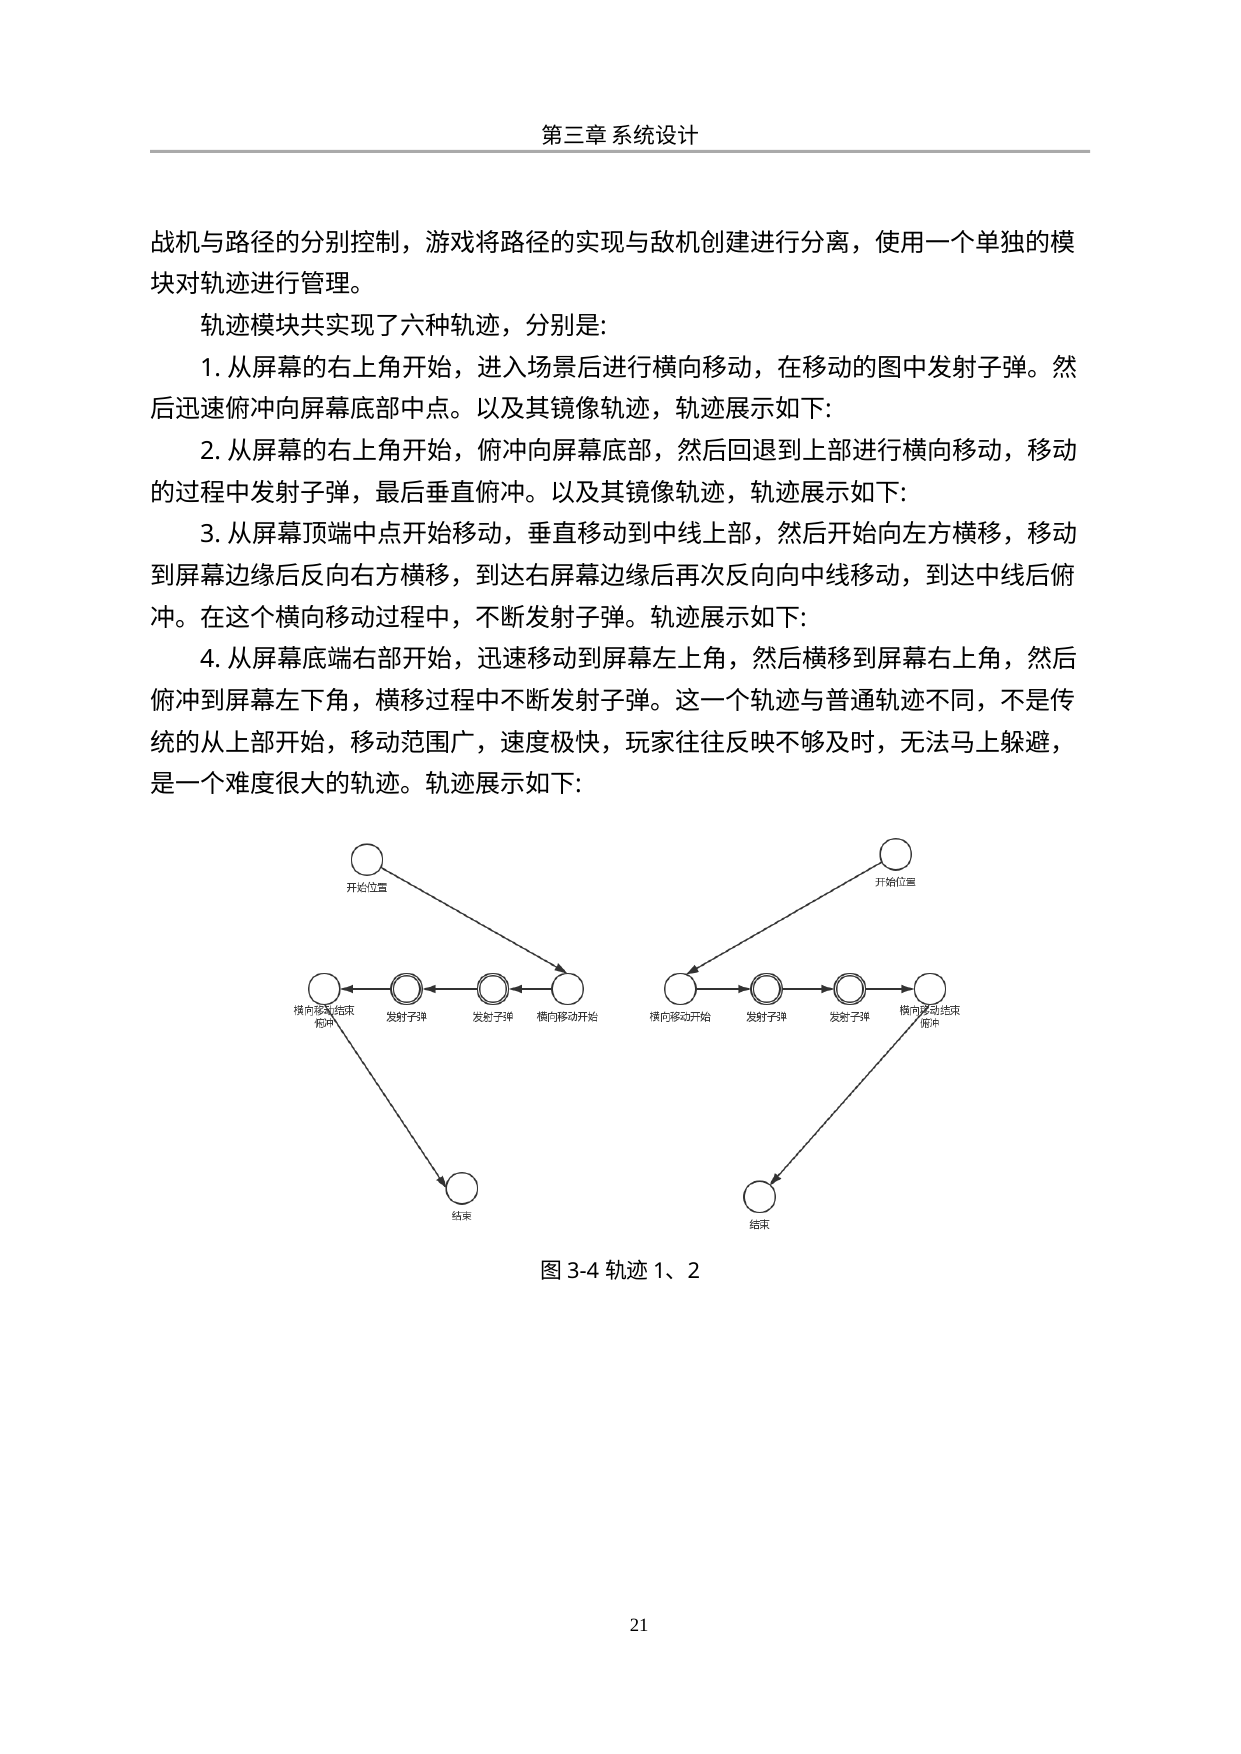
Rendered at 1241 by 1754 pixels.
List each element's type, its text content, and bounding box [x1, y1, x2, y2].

text 图3-4 轨迹1、2 [150, 1253, 1090, 1285]
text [150, 218, 1090, 301]
text 3. 从屏幕顶端中点开始移动，垂直移动到中线上部，然后开始向左方横移，移动到屏幕边缘后反向右方横移，到达右屏幕边缘后再次反向向中线移动，到达中线后俯冲。在这个横向移动过程中，不断发射子弹。轨迹展示如下: [150, 509, 1090, 634]
picture [271, 801, 970, 1237]
text 轨迹模块共实现了六种轨迹，分别是: [150, 301, 1090, 343]
text 4. 从屏幕底端右部开始，迅速移动到屏幕左上角，然后横移到屏幕右上角，然后俯冲到屏幕左下角，横移过程中不断发射子弹。这一个轨迹与普通轨迹不同，不是传统的从上部开始，移动范围广，速度极快，玩家往往反映不够及时，无法马上躲避，是一个难度很大的轨迹。轨迹展示如下: [150, 634, 1090, 801]
text 1. 从屏幕的右上角开始，进入场景后进行横向移动，在移动的图中发射子弹。然后迅速俯冲向屏幕底部中点。以及其镜像轨迹，轨迹展示如下: [150, 343, 1090, 426]
text 2. 从屏幕的右上角开始，俯冲向屏幕底部，然后回退到上部进行横向移动，移动的过程中发射子弹，最后垂直俯冲。以及其镜像轨迹，轨迹展示如下: [150, 426, 1090, 509]
